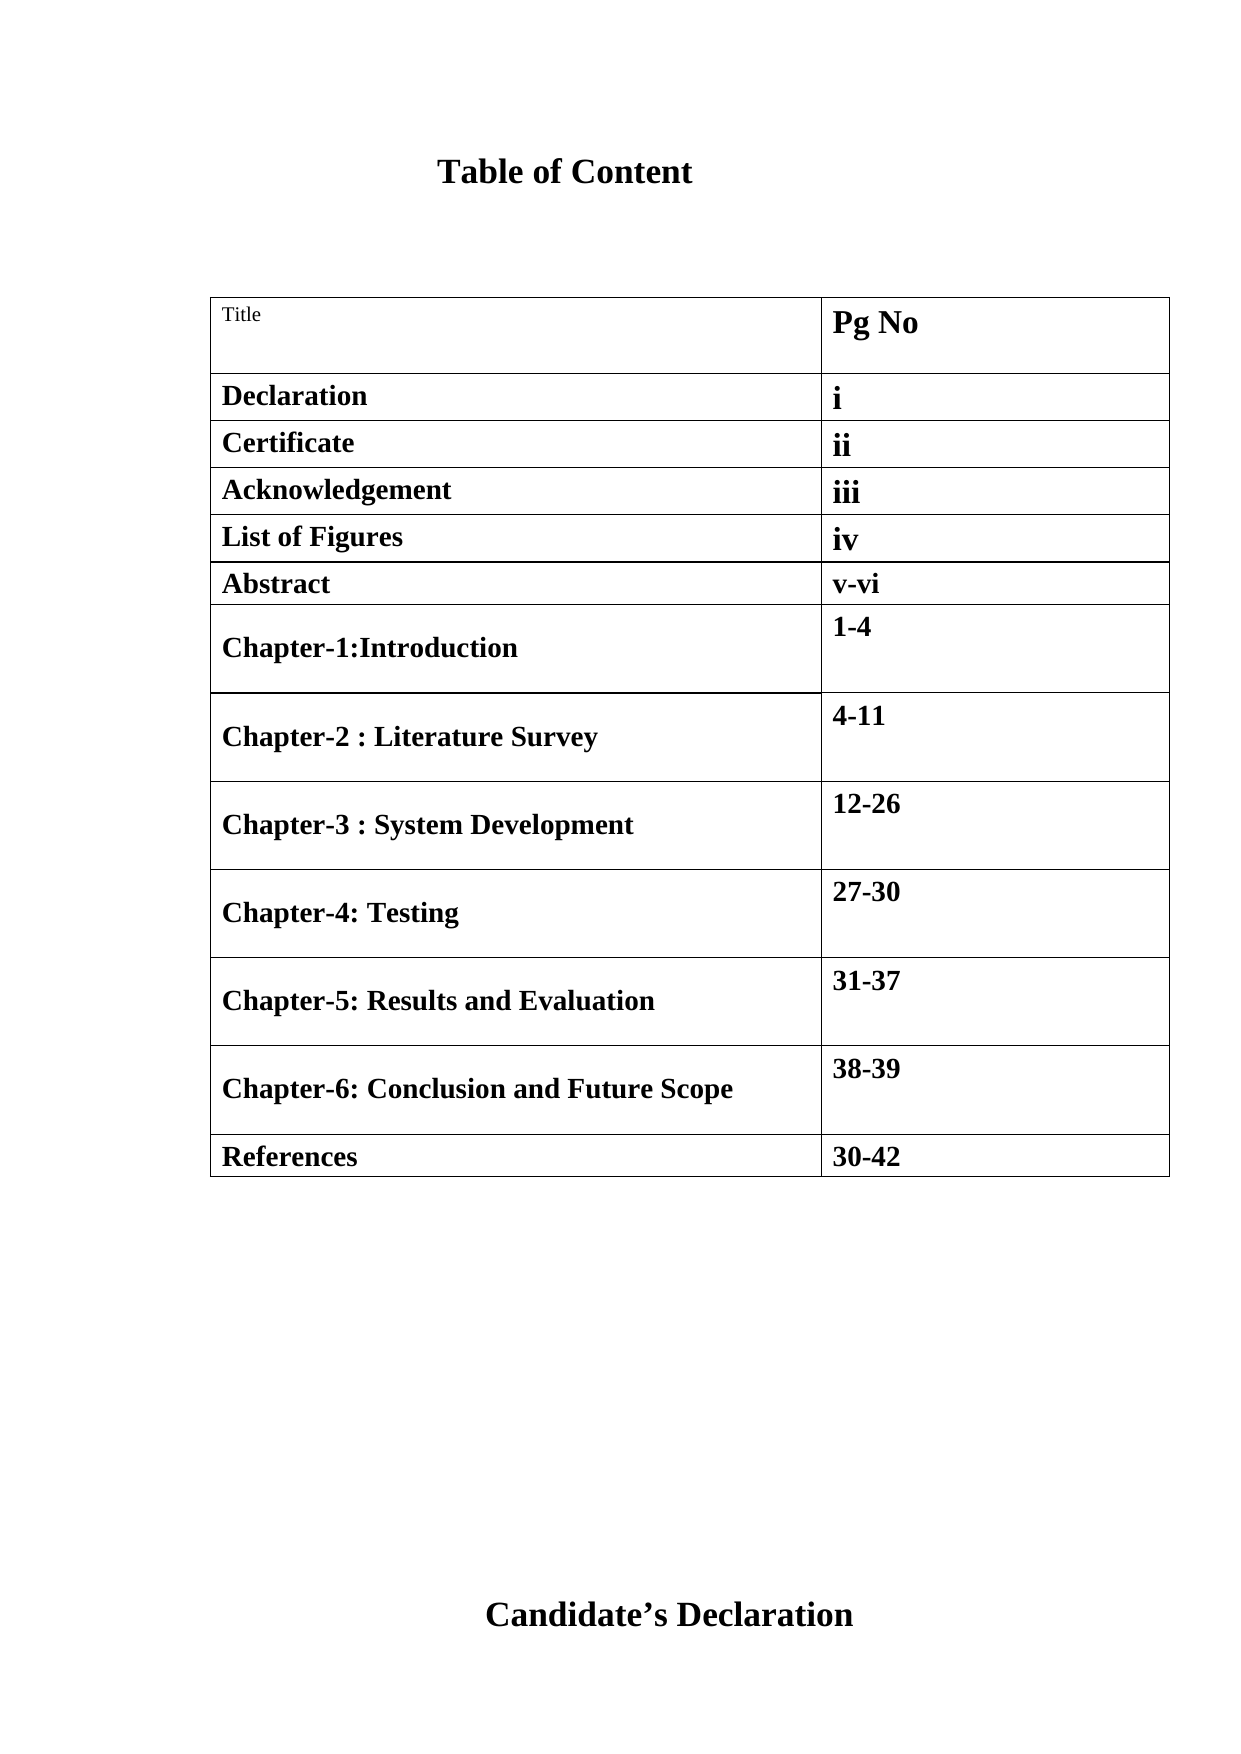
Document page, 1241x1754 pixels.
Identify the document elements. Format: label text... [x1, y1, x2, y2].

text Table of Content [181, 150, 896, 191]
text Candidate’s Declaration [210, 1593, 1128, 1634]
